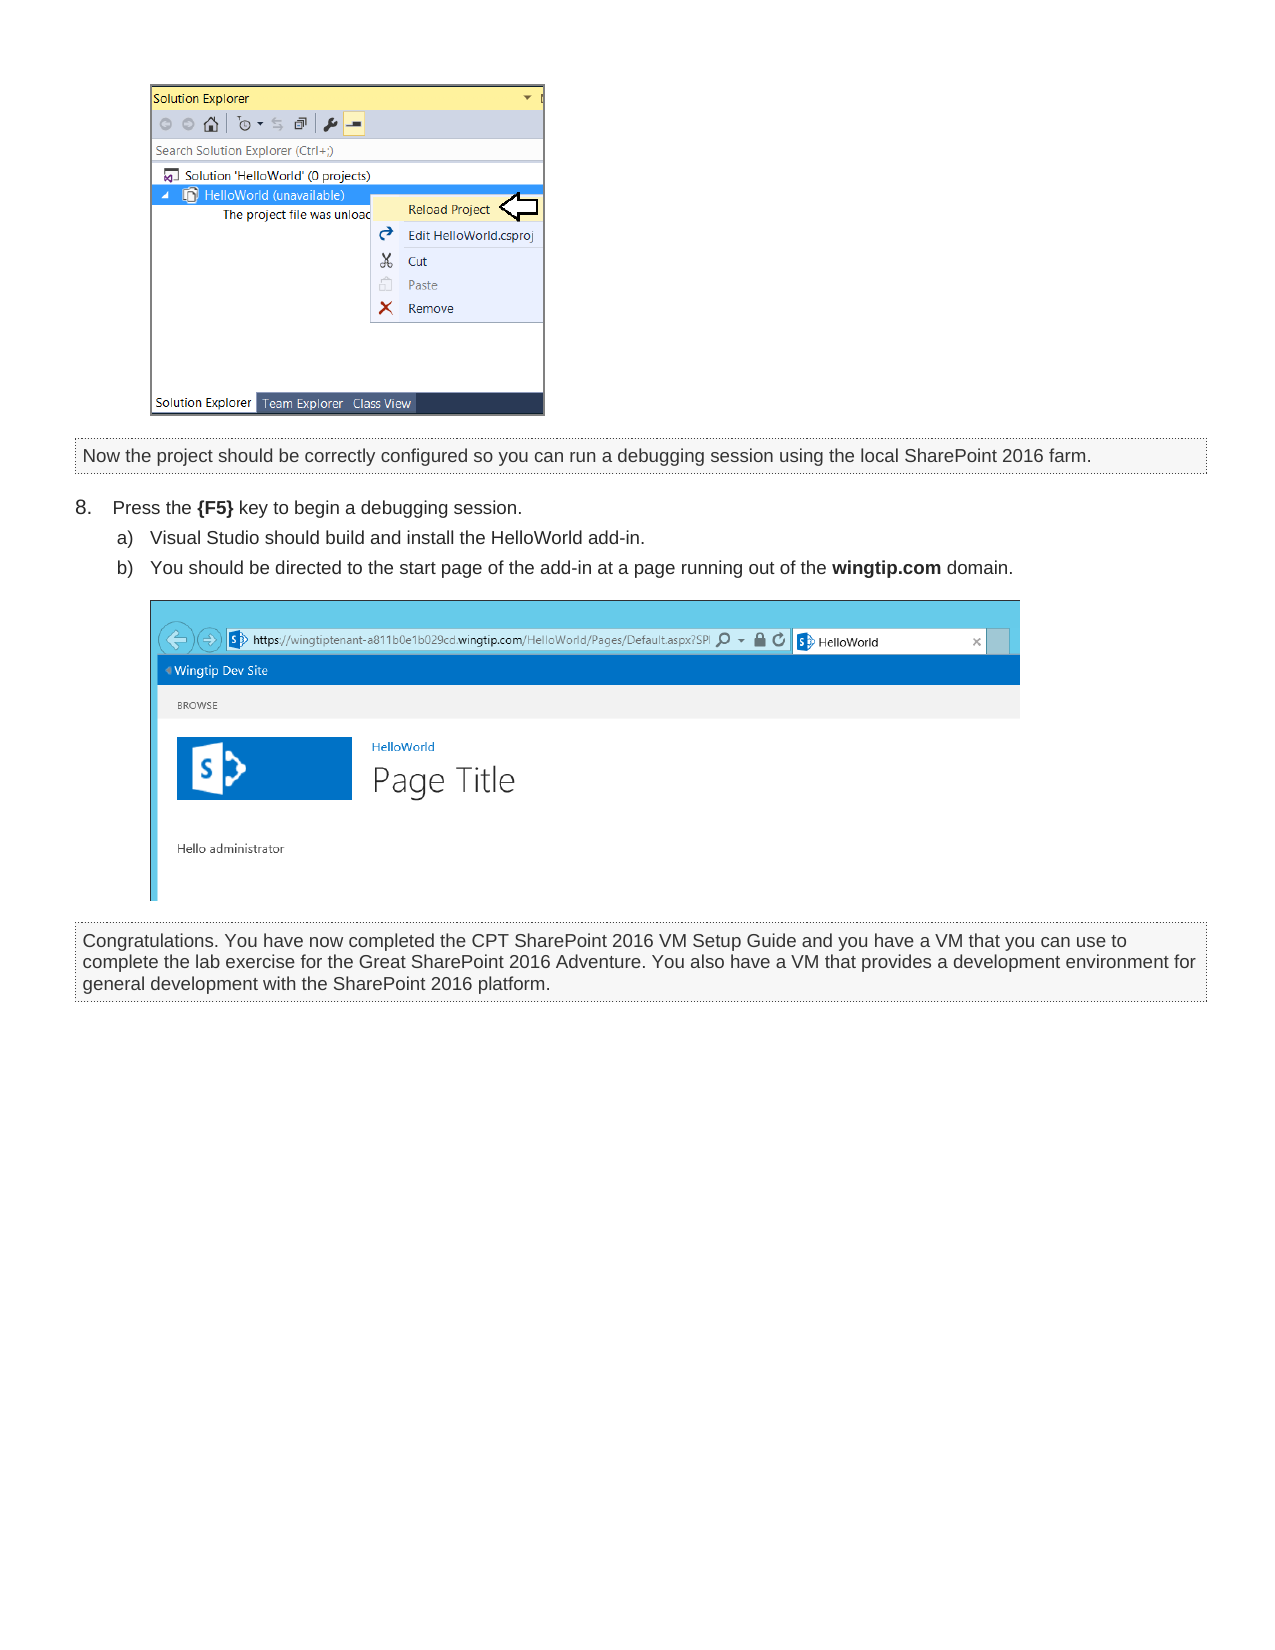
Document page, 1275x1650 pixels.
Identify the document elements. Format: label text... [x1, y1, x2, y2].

text Visual Studio should build and install the HelloWorld add-in. [117, 527, 1200, 549]
picture [150, 600, 1020, 901]
text Now the project should be correctly configured so you can run a debugging session using the local SharePoint 2016 farm. [75, 438, 1207, 474]
text Congratulations. You have now completed the CPT SharePoint 2016 VM Setup Guide and you have a VM that you can use to complete the lab exercise for the Great SharePoint 2016 Adventure. You also have a VM that provides a development environment for general development with the SharePoint 2016 platform. [75, 922, 1207, 1002]
text You should be directed to the start page of the add-in at a page running out of the wingtip.com domain. [117, 557, 1200, 579]
picture [152, 86, 543, 414]
text Press the {F5} key to begin a debugging session. [75, 495, 1200, 519]
